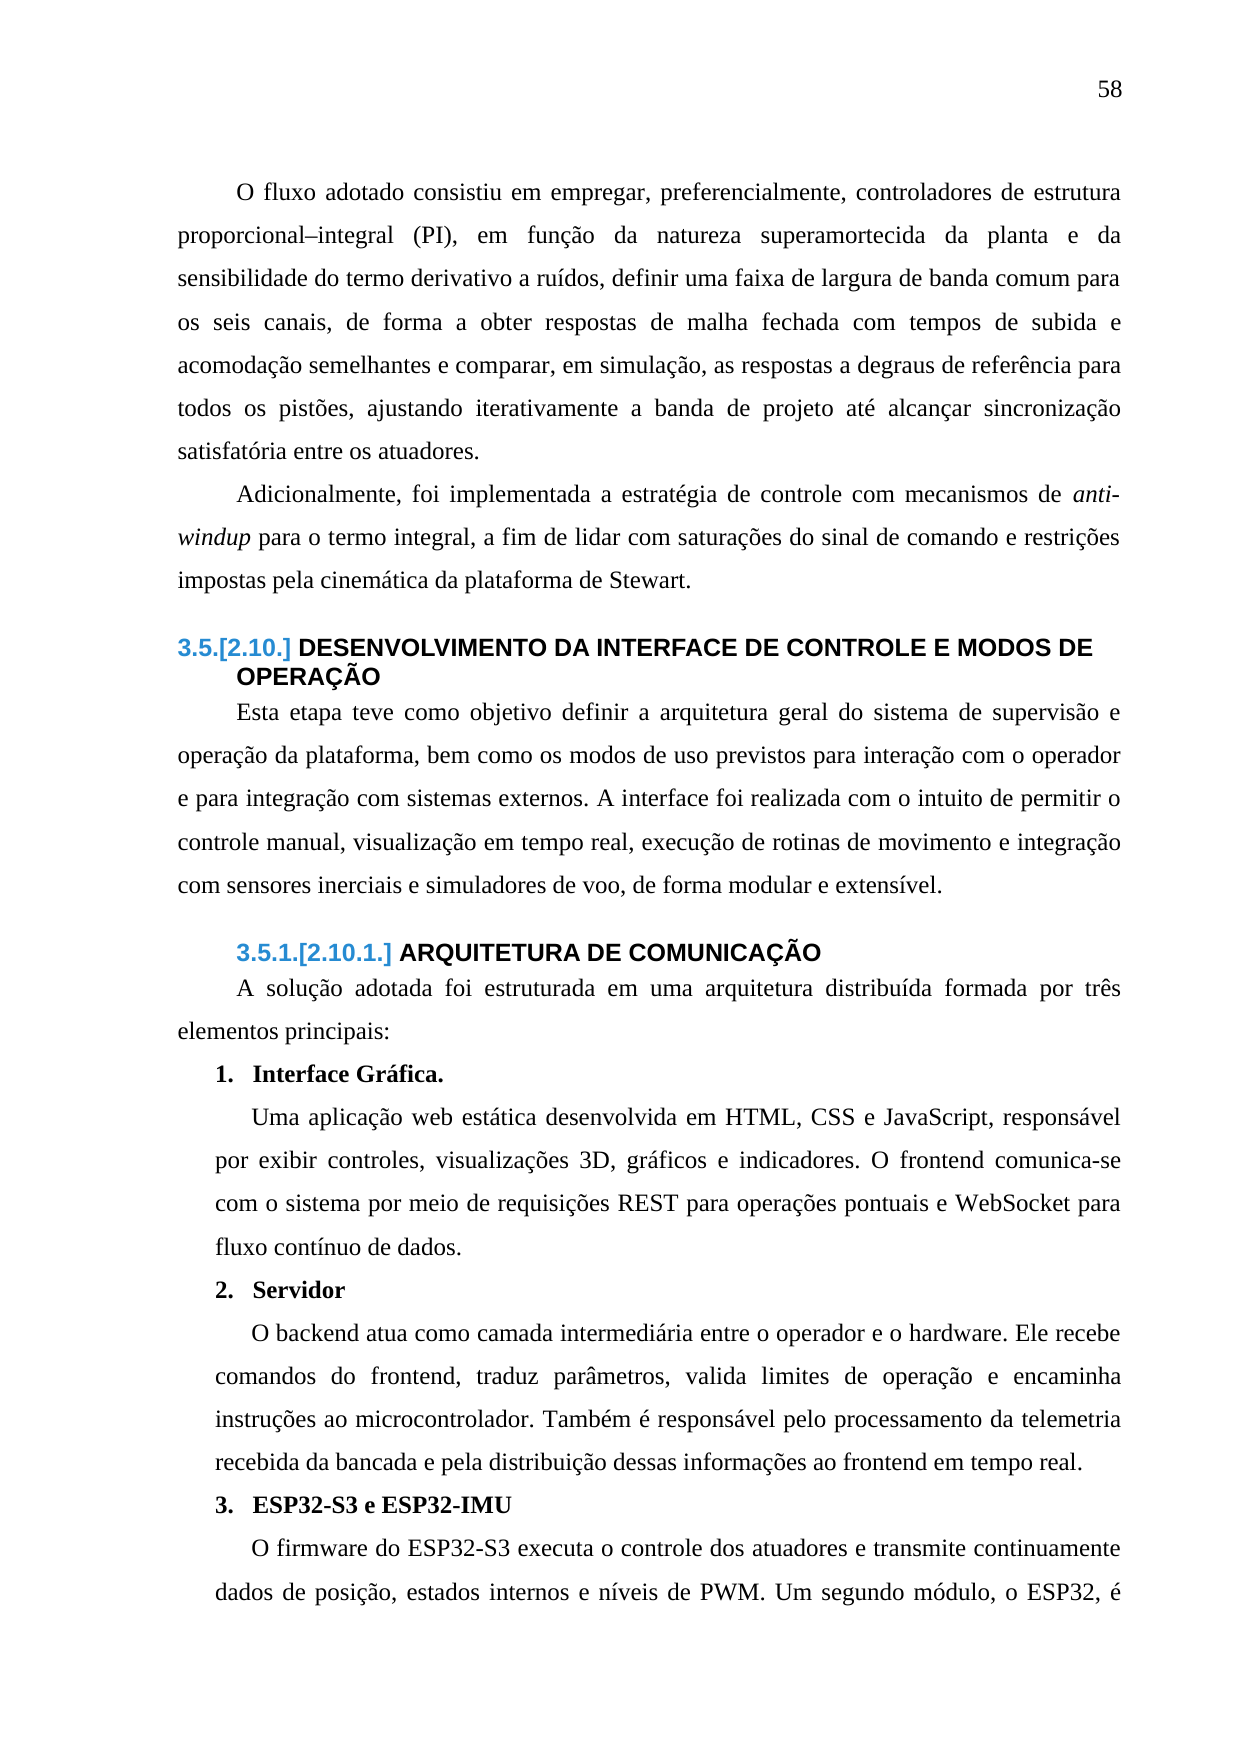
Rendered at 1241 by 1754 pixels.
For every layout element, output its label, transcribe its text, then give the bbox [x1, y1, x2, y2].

list ESP32-S3 e ESP32-IMU [215, 1490, 1122, 1519]
text A solução adotada foi estruturada em uma arquitetura distribuída formada por três elementos principais: [177, 973, 1122, 1045]
text Adicionalmente, foi implementada a estratégia de controle com mecanismos de anti-windup para o termo integral, a fim de lidar com saturações do sinal de comando e restrições impostas pela cinemática da plataforma de Stewart. [177, 479, 1122, 594]
text Esta etapa teve como objetivo definir a arquitetura geral do sistema de supervisão e operação da plataforma, bem como os modos de uso previstos para interação com o operador e para integração com sistemas externos. A interface foi realizada com o intuito de permitir o controle manual, visualização em tempo real, execução de rotinas de movimento e integração com sensores inerciais e simuladores de voo, de forma modular e extensível. [177, 697, 1122, 898]
text O backend atua como camada intermediária entre o operador e o hardware. Ele recebe comandos do frontend, traduz parâmetros, valida limites de operação e encaminha instruções ao microcontrolador. Também é responsável pelo processamento da telemetria recebida da bancada e pela distribuição dessas informações ao frontend em tempo real. [215, 1318, 1122, 1476]
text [215, 1533, 1122, 1605]
text Arquitetura de comunicação [236, 938, 1122, 967]
text Uma aplicação web estática desenvolvida em HTML, CSS e JavaScript, responsável por exibir controles, visualizações 3D, gráficos e indicadores. O frontend comunica-se com o sistema por meio de requisições REST para operações pontuais e WebSocket para fluxo contínuo de dados. [215, 1102, 1122, 1260]
list Servidor [215, 1275, 1122, 1303]
list Interface Gráfica. [215, 1059, 1122, 1088]
text Desenvolvimento da Interface de Controle e Modos de Operação [177, 633, 1122, 691]
text O fluxo adotado consistiu em empregar, preferencialmente, controladores de estrutura proporcional–integral (PI), em função da natureza superamortecida da planta e da sensibilidade do termo derivativo a ruídos, definir uma faixa de largura de banda comum para os seis canais, de forma a obter respostas de malha fechada com tempos de subida e acomodação semelhantes e comparar, em simulação, as respostas a degraus de referência para todos os pistões, ajustando iterativamente a banda de projeto até alcançar sincronização satisfatória entre os atuadores. [177, 177, 1122, 465]
